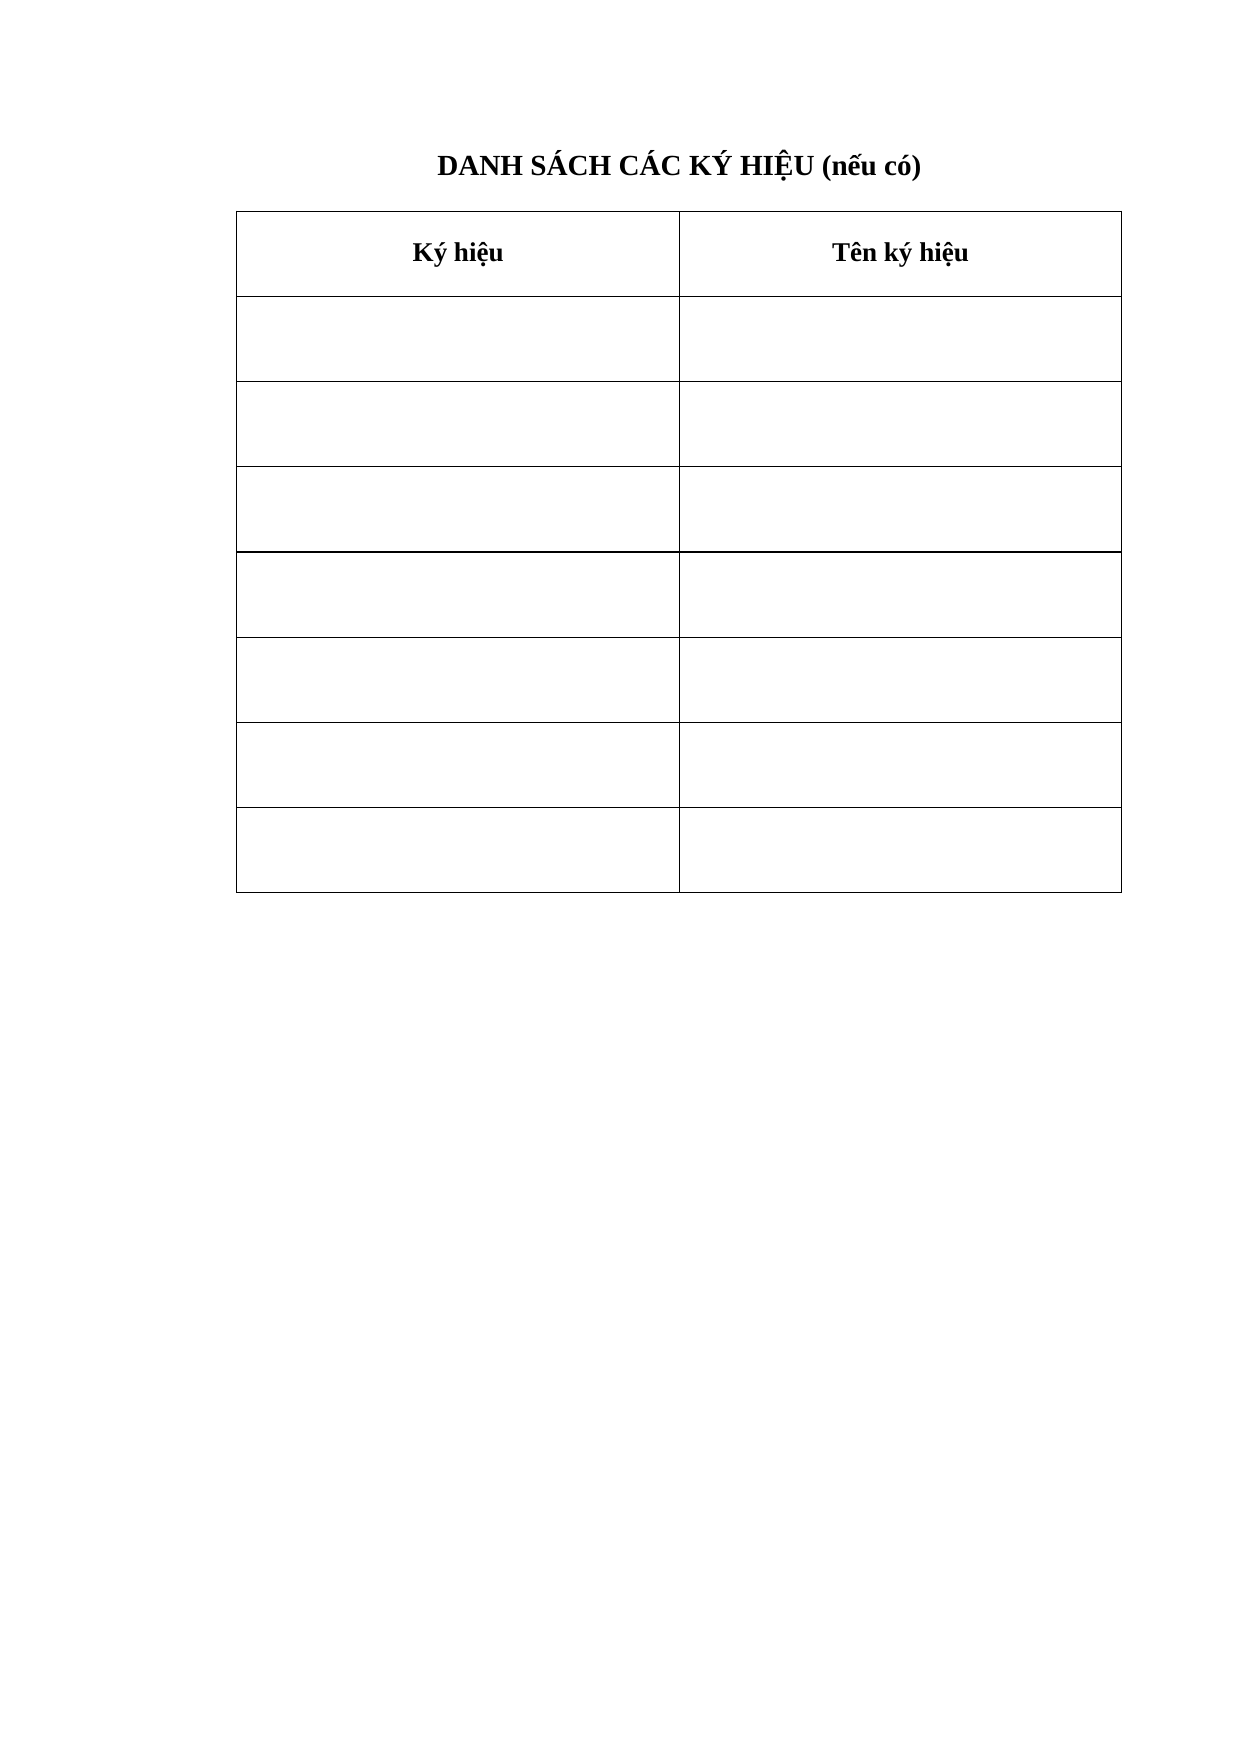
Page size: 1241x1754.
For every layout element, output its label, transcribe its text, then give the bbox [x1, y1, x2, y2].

table_cell [237, 638, 679, 722]
table_cell [680, 467, 1121, 551]
table_cell [680, 382, 1121, 466]
table_cell [237, 808, 679, 892]
table_cell [680, 553, 1121, 637]
table_header Tên ký hiệu [680, 212, 1121, 296]
table_cell [237, 382, 679, 466]
table_cell [237, 297, 679, 381]
subtitle DANH SÁCH CÁC KÝ HIỆU (nếu có) [236, 148, 1122, 181]
table_cell [237, 467, 679, 551]
table_cell [237, 553, 679, 637]
table_cell [237, 723, 679, 807]
table_cell [680, 297, 1121, 381]
table_cell [680, 638, 1121, 722]
table_cell [680, 723, 1121, 807]
table_header Ký hiệu [237, 212, 679, 296]
table_cell [680, 808, 1121, 892]
